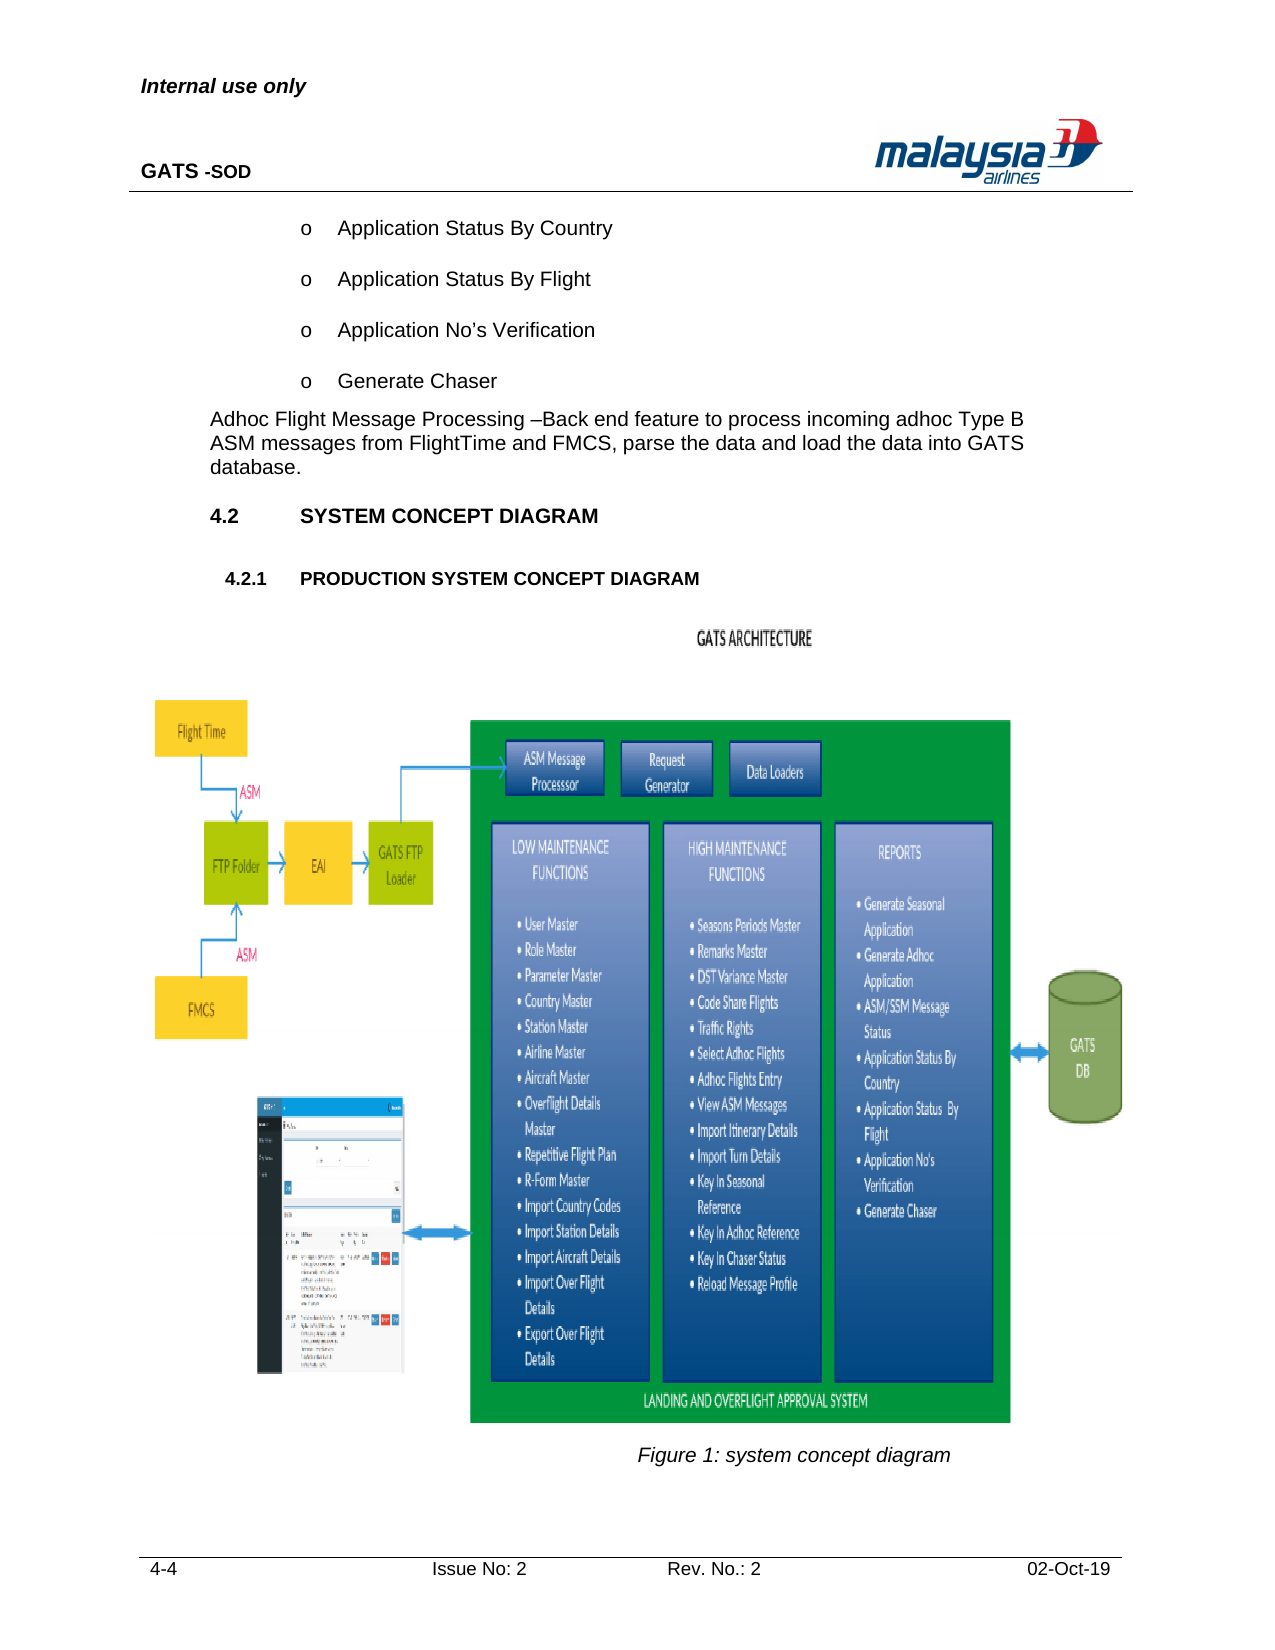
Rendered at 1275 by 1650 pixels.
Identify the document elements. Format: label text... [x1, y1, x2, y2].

subtitle 4.2.1 PRODUCTION SYSTEM CONCEPT DIAGRAM [210, 568, 1065, 590]
list Application No’s Verification [300, 318, 1125, 343]
list Application Status By Country [300, 216, 1125, 242]
subtitle 4.2 SYSTEM CONCEPT DIAGRAM [210, 504, 1065, 528]
list Generate Chaser [300, 368, 1125, 394]
text Figure 1: system concept diagram [600, 1442, 1125, 1466]
list Application Status By Flight [300, 267, 1125, 293]
text Adhoc Flight Message Processing –Back end feature to process incoming adhoc Type B ASM messages from FlightTime and FMCS, parse the data and load the data into GATS database. [210, 407, 1065, 479]
picture [875, 119, 1103, 184]
picture [150, 602, 1127, 1430]
